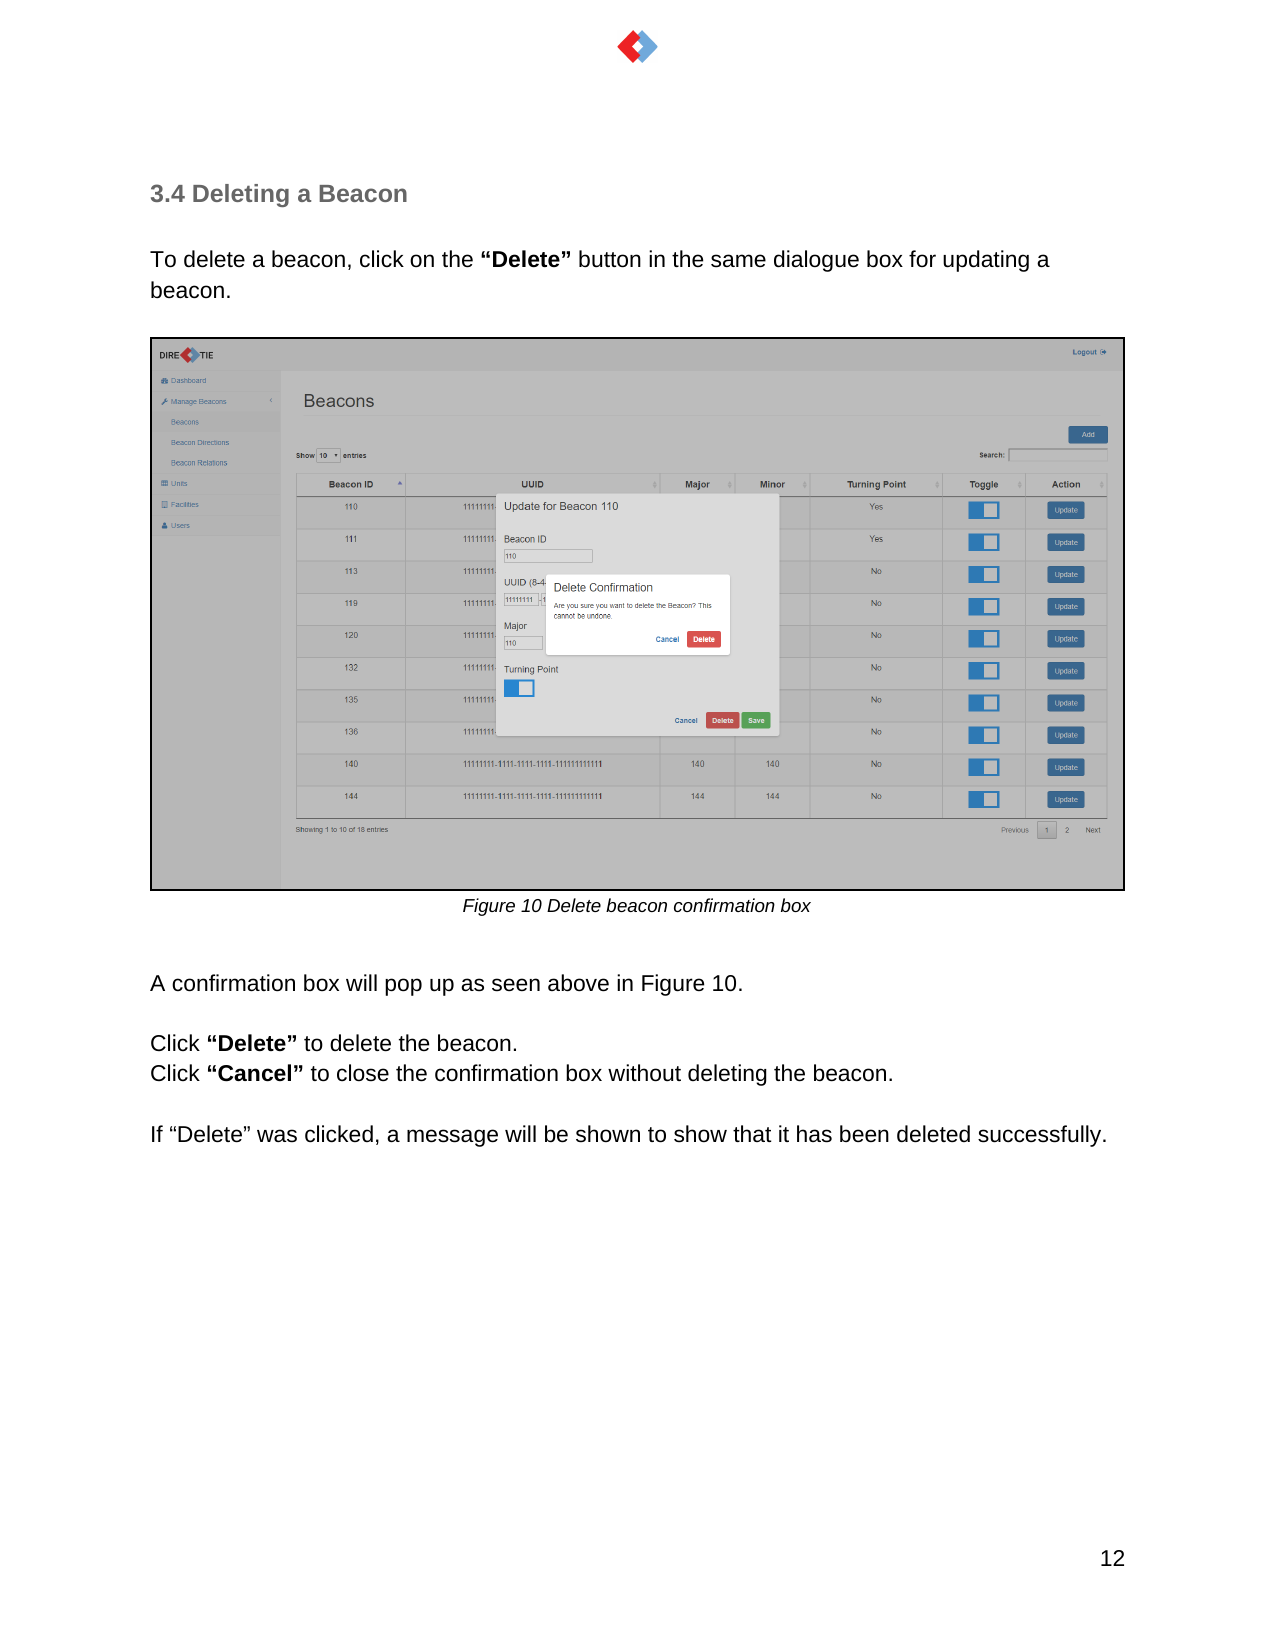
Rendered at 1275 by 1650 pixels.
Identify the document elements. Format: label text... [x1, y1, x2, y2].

text Click “Delete” to delete the beacon. [150, 1030, 1125, 1056]
picture [617, 30, 658, 63]
text Click “Cancel” to close the confirmation box without deleting the beacon. [150, 1060, 1125, 1086]
text A confirmation box will pop up as seen above in Figure 10. [150, 969, 1125, 996]
picture [152, 339, 1123, 889]
text Figure 10 Delete beacon confirmation box [150, 895, 1125, 917]
subtitle 3.4 Deleting a Beacon [150, 179, 1125, 208]
text To delete a beacon, click on the “Delete” button in the same dialogue box for updating a beacon. [150, 246, 1125, 303]
text If “Delete” was clicked, a message will be shown to show that it has been deleted successfully. [150, 1121, 1125, 1147]
